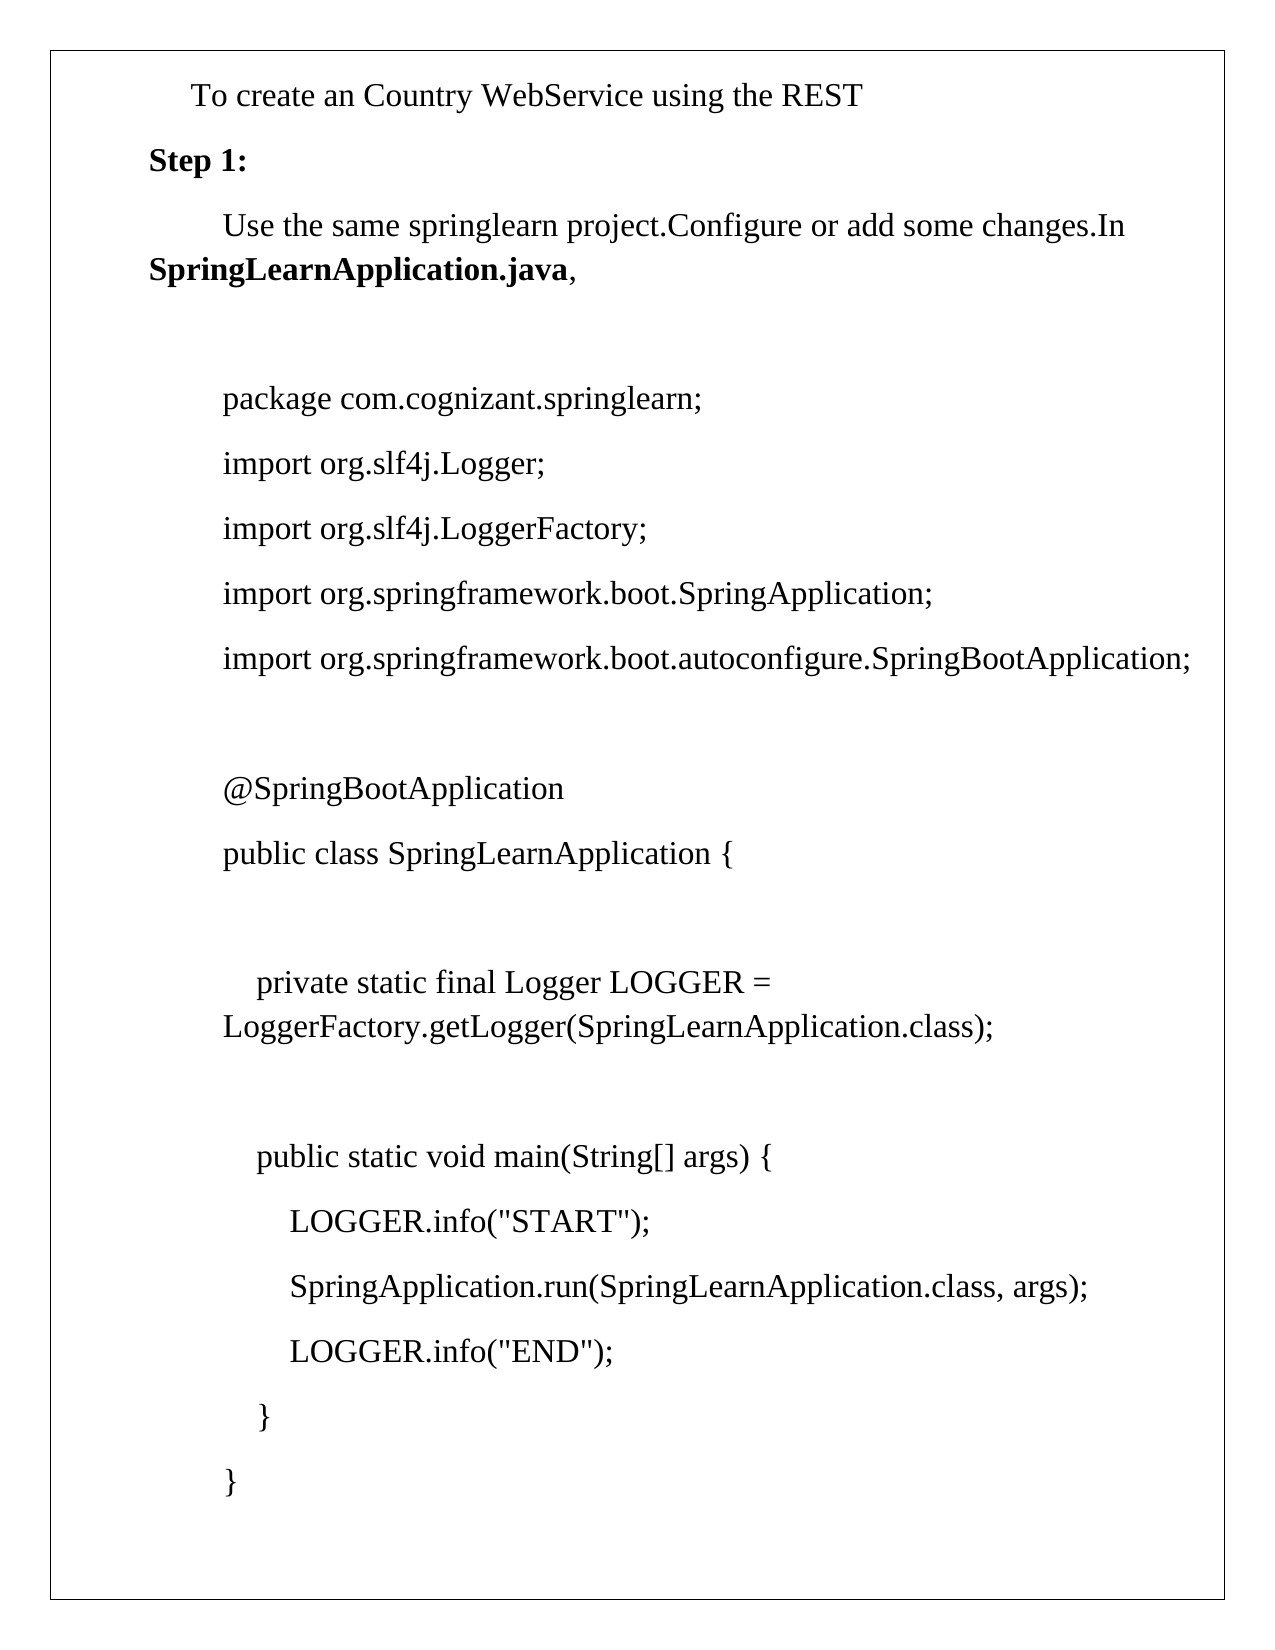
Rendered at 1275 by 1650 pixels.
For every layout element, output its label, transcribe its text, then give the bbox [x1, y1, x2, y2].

text } [223, 1396, 1200, 1434]
subtitle Step 1: [149, 140, 1200, 178]
text import org.slf4j.LoggerFactory; [223, 508, 1200, 547]
text LOGGER.info("START"); [223, 1201, 1200, 1240]
text @SpringBootApplication [223, 768, 1200, 806]
text LOGGER.info("END"); [223, 1331, 1200, 1369]
text package com.cognizant.springlearn; [149, 379, 1200, 417]
text SpringApplication.run(SpringLearnApplication.class, args); [223, 1266, 1200, 1305]
text To create an Country WebService using the REST [149, 75, 1200, 113]
text private static final Logger LOGGER = LoggerFactory.getLogger(SpringLearnApplication.class); [223, 963, 1200, 1045]
subtitle Use the same springlearn project.Configure or add some changes.In SpringLearnApplication.java, [149, 205, 1200, 287]
text import org.slf4j.Logger; [223, 443, 1200, 482]
text import org.springframework.boot.autoconfigure.SpringBootApplication; [223, 638, 1200, 677]
text public class SpringLearnApplication { [223, 833, 1200, 871]
text import org.springframework.boot.SpringApplication; [223, 573, 1200, 612]
text } [223, 1461, 1200, 1499]
text public static void main(String[] args) { [223, 1137, 1200, 1175]
